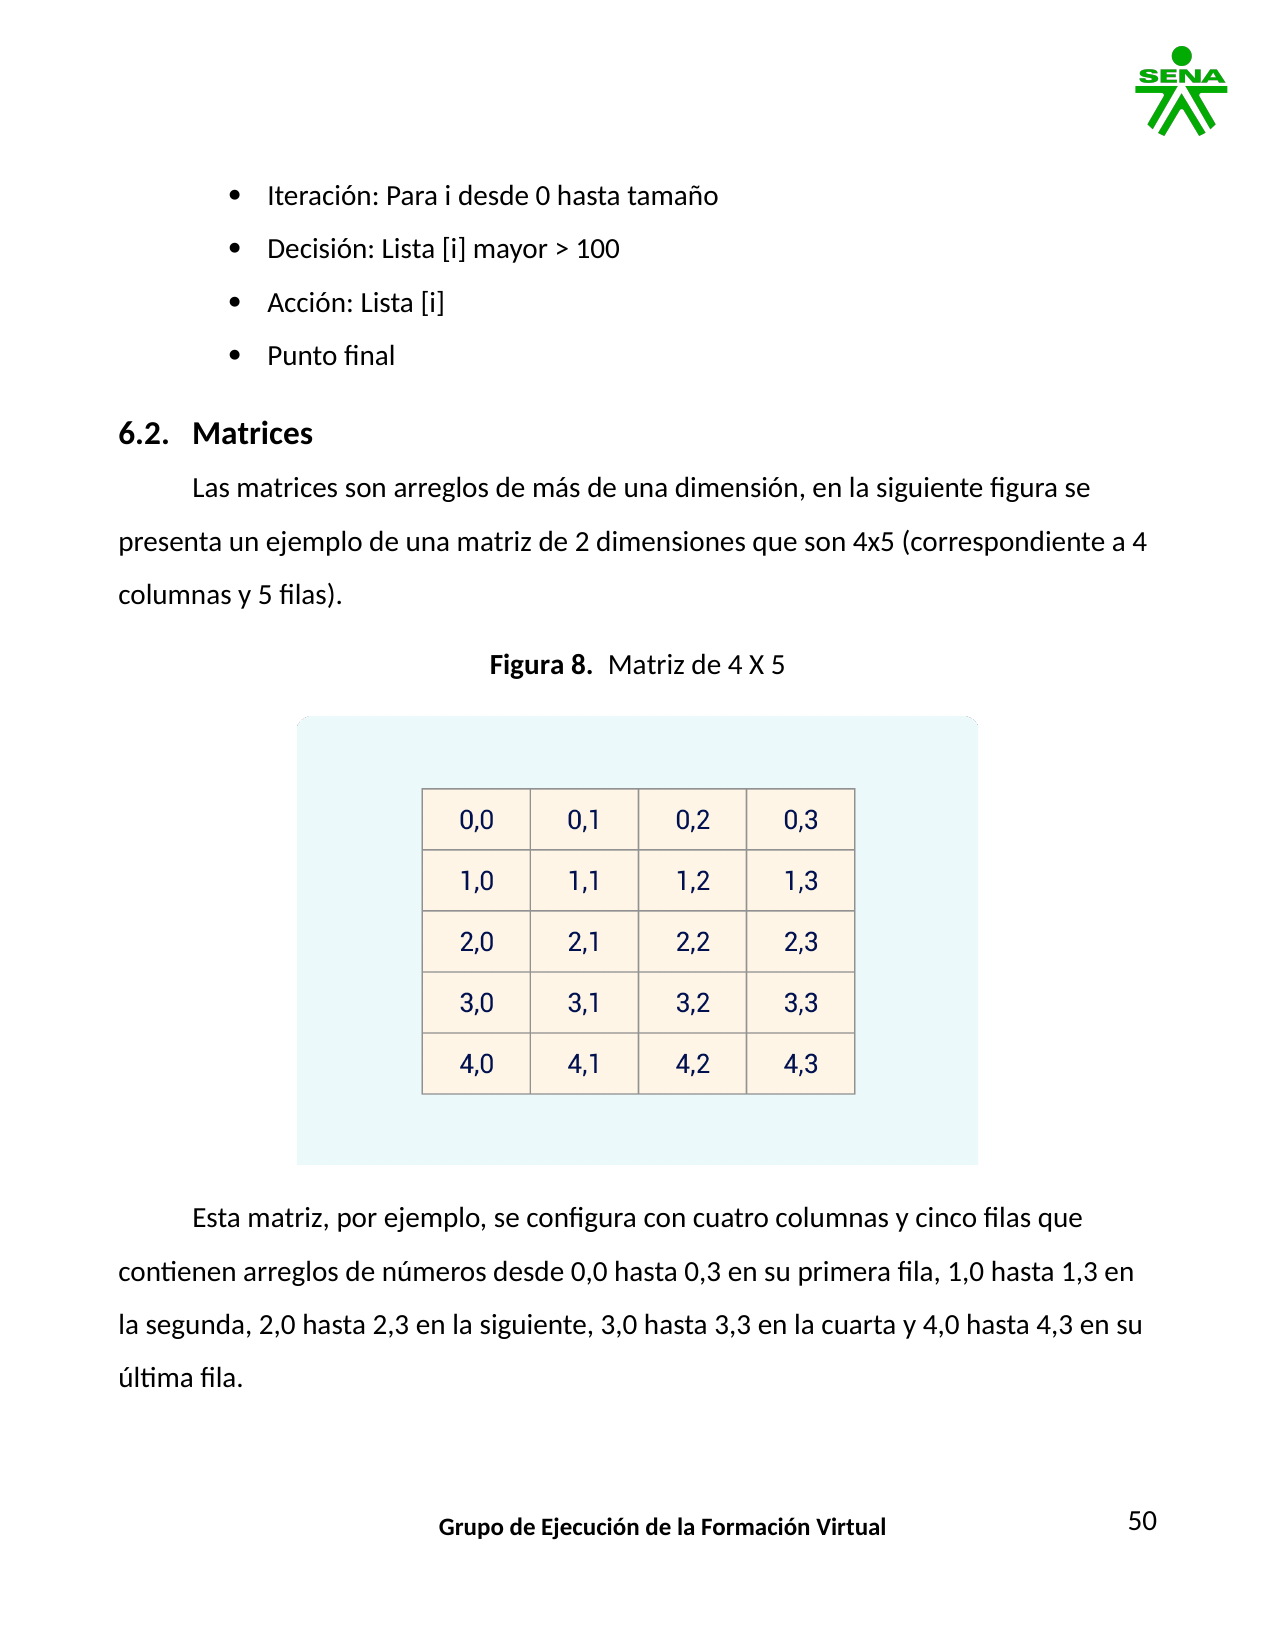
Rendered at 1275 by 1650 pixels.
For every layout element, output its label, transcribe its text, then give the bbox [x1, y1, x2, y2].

text Las matrices son arreglos de más de una dimensión, en la siguiente figura se presenta un ejemplo de una matriz de 2 dimensiones que son 4x5 (correspondiente a 4 columnas y 5 filas). [118, 469, 1157, 612]
picture [1135, 46, 1228, 136]
list Decisión: Lista [i] mayor > 100 [229, 231, 1157, 266]
list Punto final [229, 337, 1157, 373]
list Iteración: Para i desde 0 hasta tamaño [229, 177, 1157, 213]
text Matriz de 4 X 5 [118, 646, 1157, 682]
subtitle Matrices [118, 412, 1157, 452]
text Esta matriz, por ejemplo, se configura con cuatro columnas y cinco filas que contienen arreglos de números desde 0,0 hasta 0,3 en su primera fila, 1,0 hasta 1,3 en la segunda, 2,0 hasta 2,3 en la siguiente, 3,0 hasta 3,3 en la cuarta y 4,0 hasta 4,3 en su última fila. [118, 1199, 1157, 1395]
picture [296, 716, 979, 1165]
list Acción: Lista [i] [229, 284, 1157, 320]
